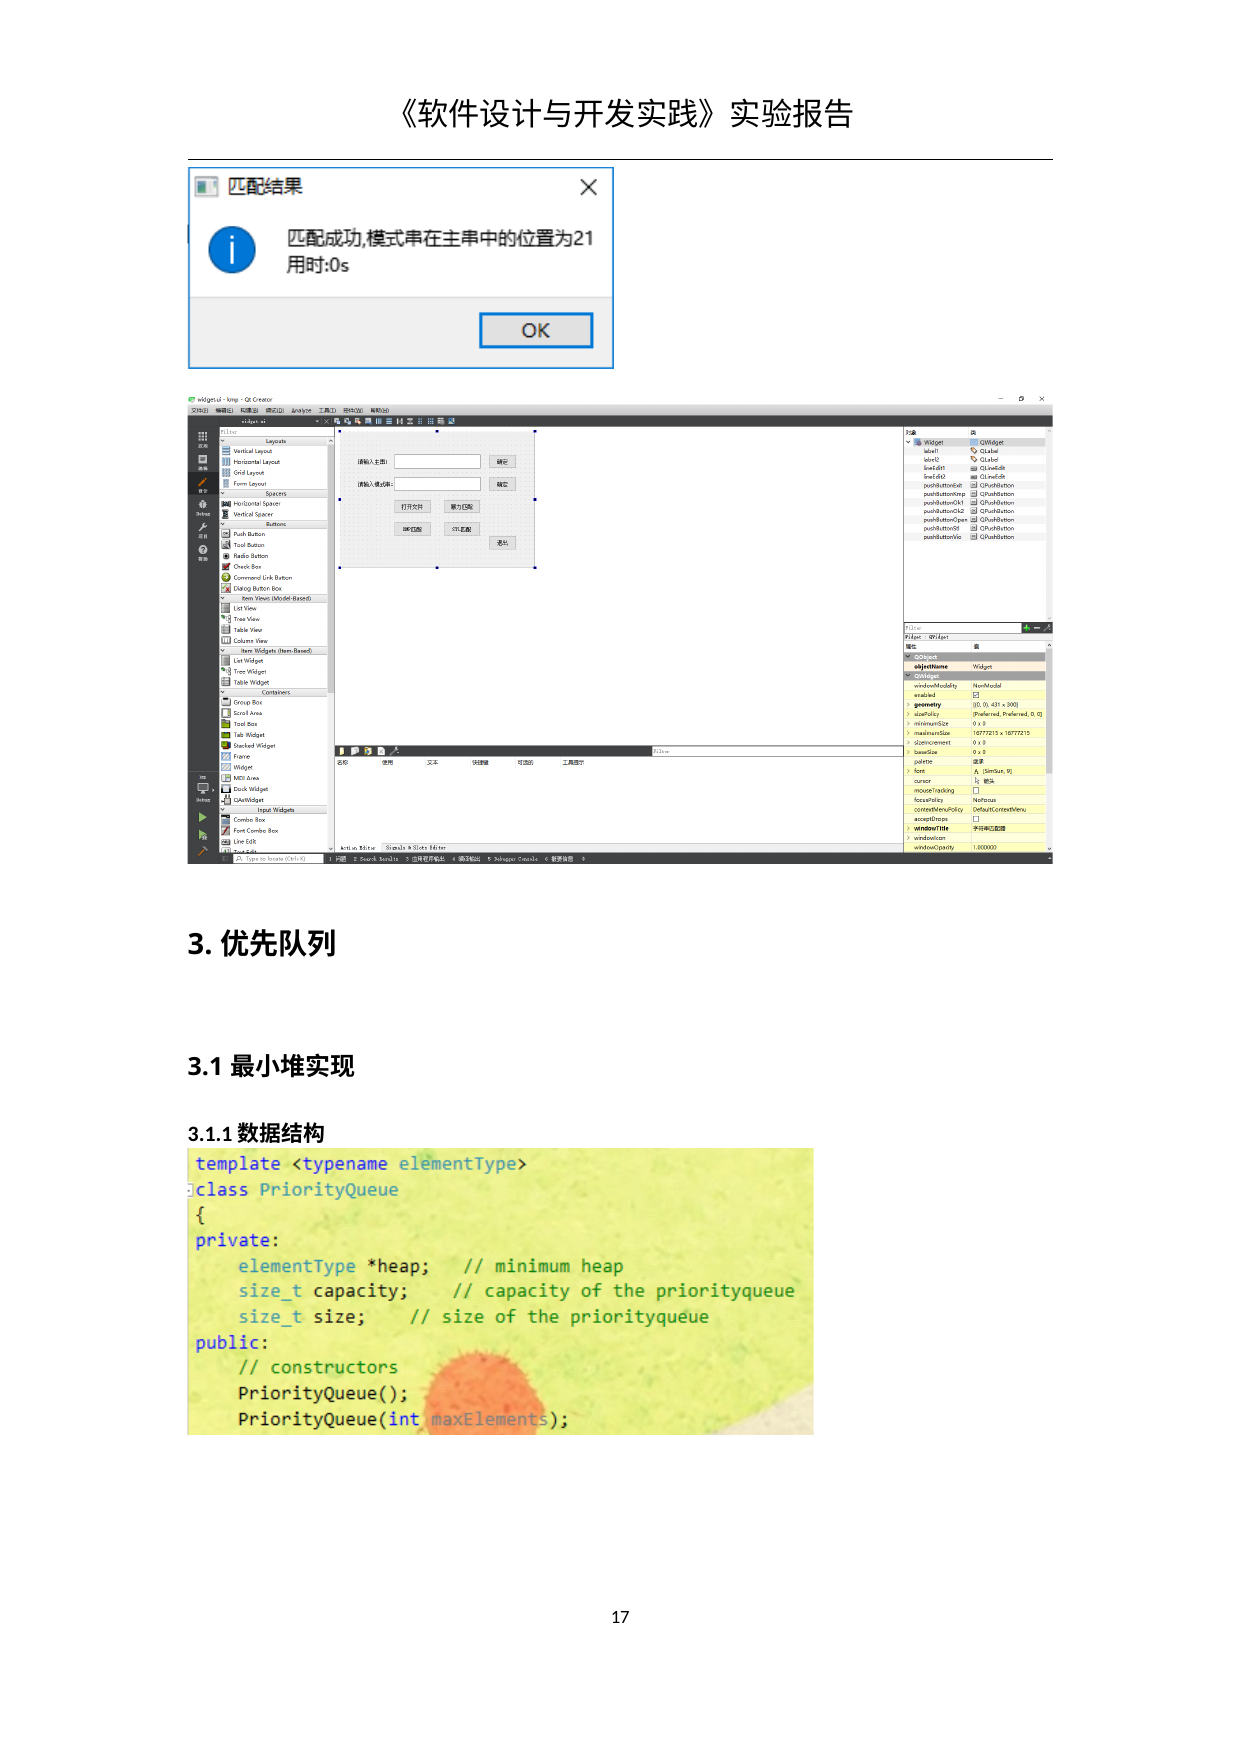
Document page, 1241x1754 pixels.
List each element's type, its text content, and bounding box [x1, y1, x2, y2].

subtitle 3.1 最小堆实现 [187, 1032, 1053, 1097]
picture [187, 394, 1053, 864]
picture [187, 167, 614, 369]
text 3.1.1 数据结构 [187, 1116, 1053, 1148]
picture [187, 1148, 814, 1435]
subtitle 3. 优先队列 [187, 909, 1053, 974]
